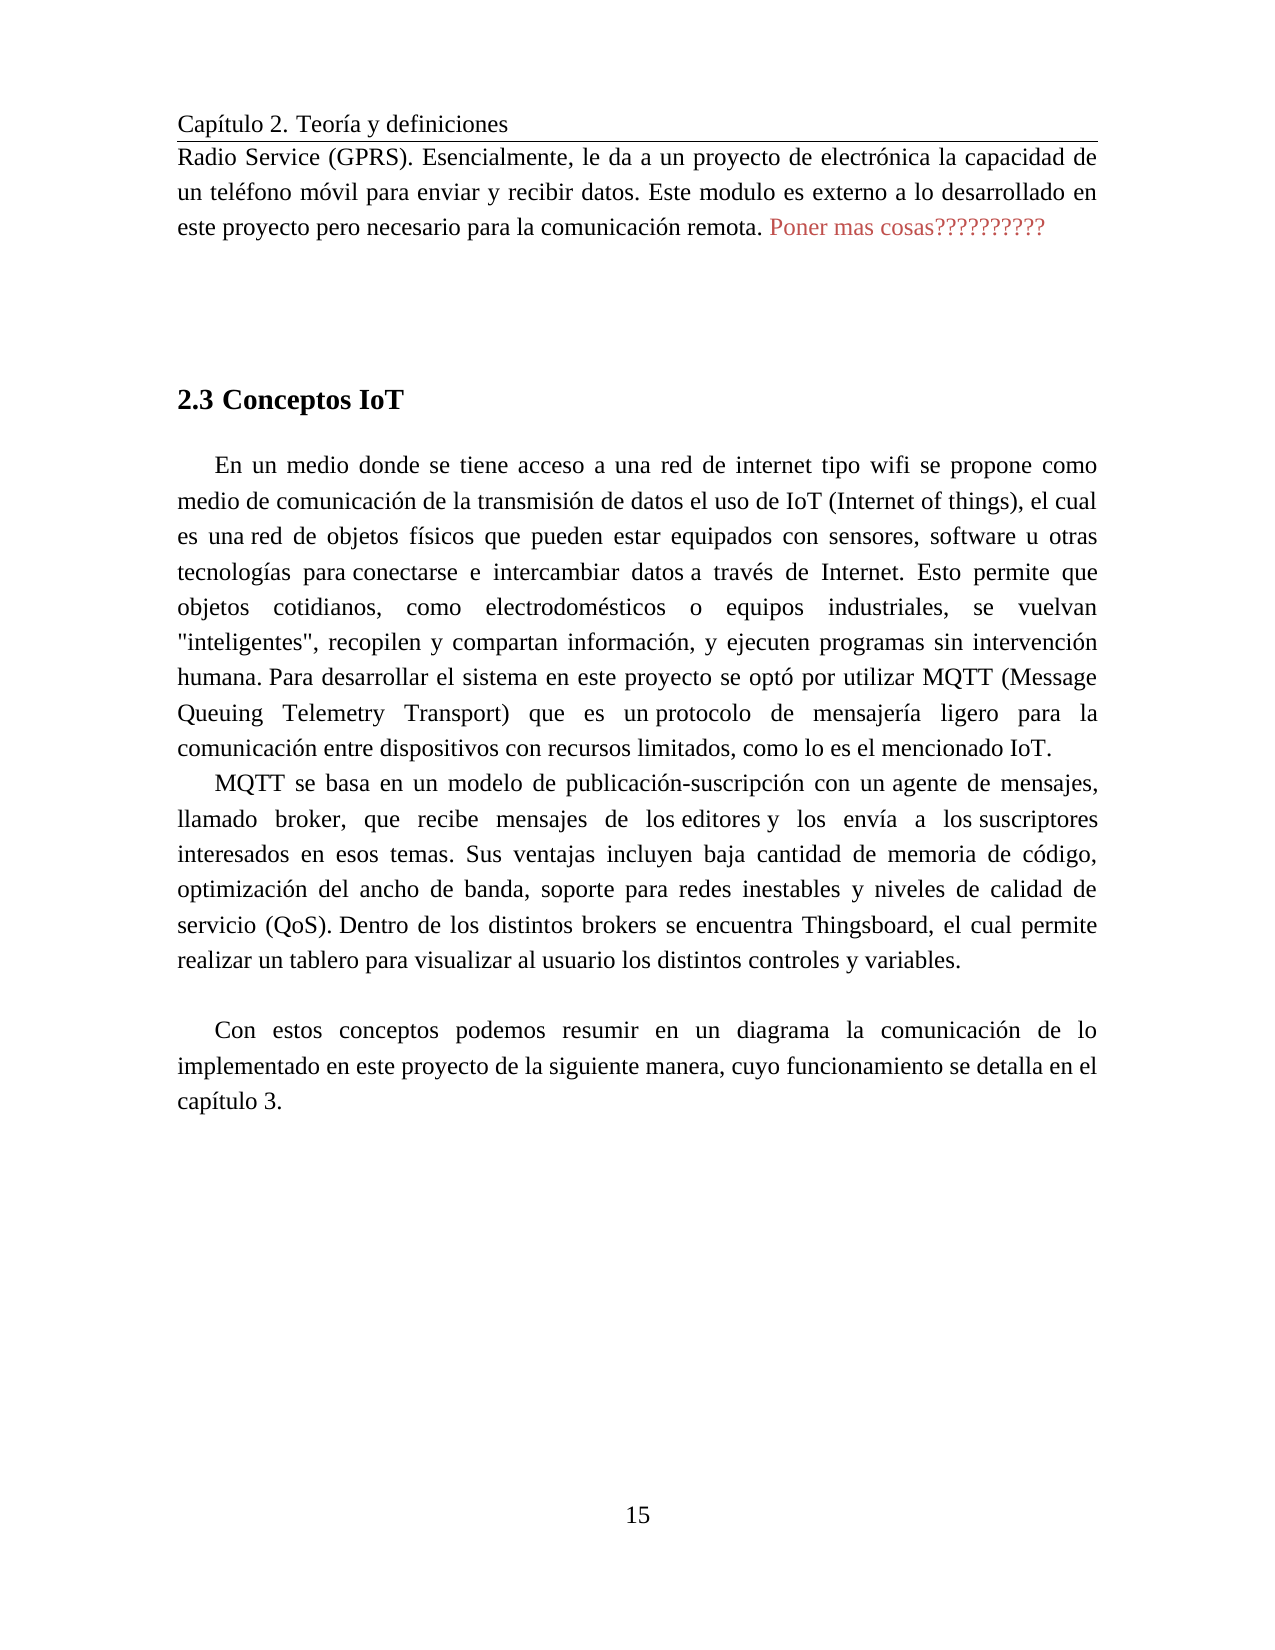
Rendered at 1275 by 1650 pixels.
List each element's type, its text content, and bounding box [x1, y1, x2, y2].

subtitle Conceptos IoT [177, 382, 1200, 415]
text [177, 142, 1098, 241]
text En un medio donde se tiene acceso a una red de internet tipo wifi se propone como medio de comunicación de la transmisión de datos el uso de IoT (Internet of things), el cual es una red de objetos físicos que pueden estar equipados con sensores, software u otras tecnologías para conectarse e intercambiar datos a través de Internet. Esto permite que objetos cotidianos, como electrodomésticos o equipos industriales, se vuelvan "inteligentes", recopilen y compartan información, y ejecuten programas sin intervención humana. Para desarrollar el sistema en este proyecto se optó por utilizar MQTT (Message Queuing Telemetry Transport) que es un protocolo de mensajería ligero para la comunicación entre dispositivos con recursos limitados, como lo es el mencionado IoT. [177, 451, 1098, 762]
text MQTT se basa en un modelo de publicación-suscripción con un agente de mensajes, llamado broker, que recibe mensajes de los editores y los envía a los suscriptores interesados en esos temas. Sus ventajas incluyen baja cantidad de memoria de código, optimización del ancho de banda, soporte para redes inestables y niveles de calidad de servicio (QoS). Dentro de los distintos brokers se encuentra Thingsboard, el cual permite realizar un tablero para visualizar al usuario los distintos controles y variables. [177, 768, 1098, 974]
text Con estos conceptos podemos resumir en un diagrama la comunicación de lo implementado en este proyecto de la siguiente manera, cuyo funcionamiento se detalla en el capítulo 3. [177, 1016, 1098, 1115]
